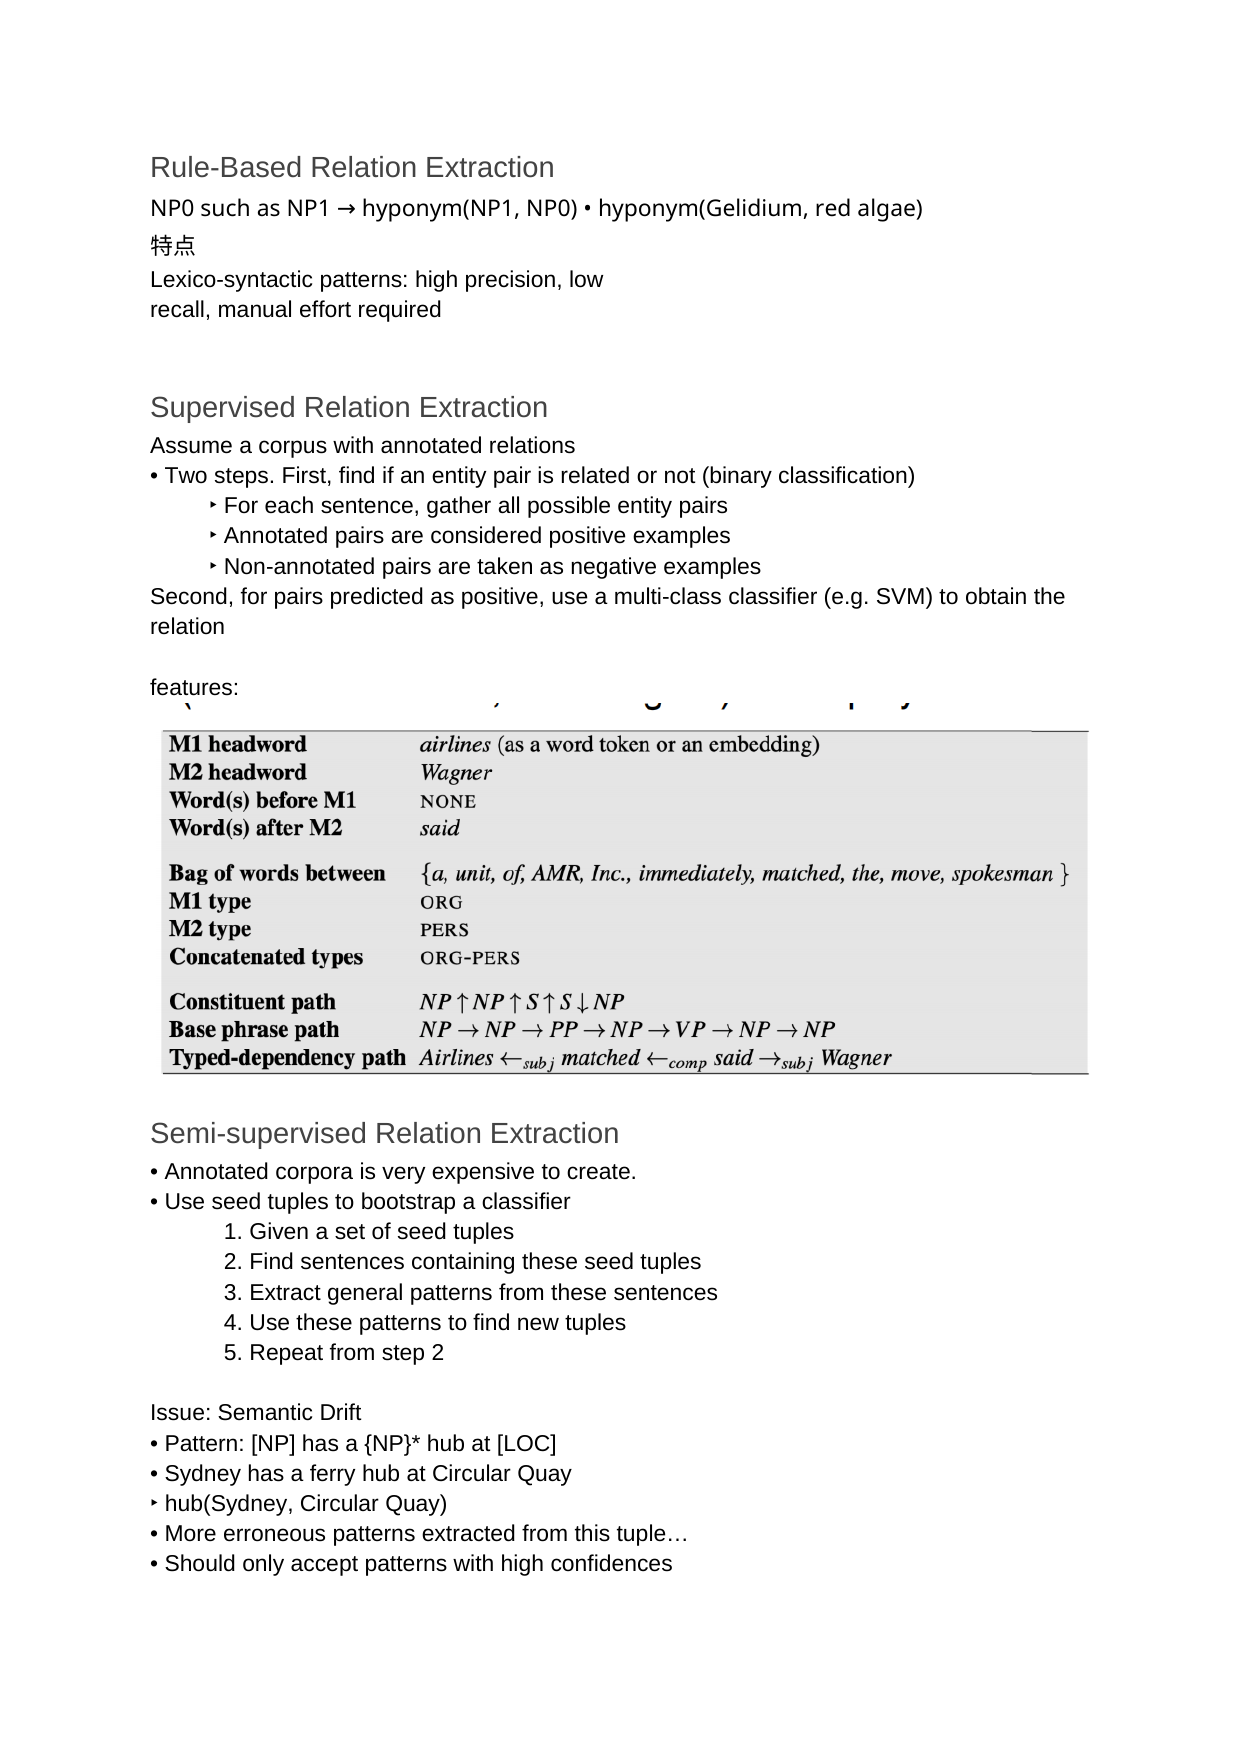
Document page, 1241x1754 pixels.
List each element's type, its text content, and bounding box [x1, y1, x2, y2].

text 2. Find sentences containing these seed tuples [150, 1248, 1090, 1275]
text recall, manual effort required [150, 296, 1090, 322]
text 1. Given a set of seed tuples [150, 1218, 1090, 1244]
text Issue: Semantic Drift [150, 1399, 1090, 1426]
text NP0 such as NP1 → hyponym(NP1, NP0) • hyponym(Gelidium, red algae) [150, 192, 1090, 223]
text ‣ Annotated pairs are considered positive examples [150, 522, 1090, 549]
text 5. Repeat from step 2 [150, 1339, 1090, 1365]
text • Should only accept patterns with high confidences [150, 1550, 1090, 1577]
text • Two steps. First, find if an entity pair is related or not (binary classification) [150, 462, 1090, 488]
text • More erroneous patterns extracted from this tuple… [150, 1520, 1090, 1547]
text • Use seed tuples to bootstrap a classifier [150, 1188, 1090, 1214]
text 4. Use these patterns to find new tuples [150, 1309, 1090, 1335]
text Assume a corpus with annotated relations [150, 432, 1090, 458]
text features: [150, 673, 1090, 700]
text • Annotated corpora is very expensive to create. [150, 1158, 1090, 1184]
subtitle Rule-Based Relation Extraction [150, 150, 1090, 183]
text ‣ hub(Sydney, Circular Quay) [150, 1490, 1090, 1516]
text • Sydney has a ferry hub at Circular Quay [150, 1460, 1090, 1486]
picture [150, 703, 1091, 1079]
text ‣ For each sentence, gather all possible entity pairs [150, 492, 1090, 518]
text 3. Extract general patterns from these sentences [150, 1278, 1090, 1305]
text ‣ Non-annotated pairs are taken as negative examples [150, 553, 1090, 579]
text Lexico-syntactic patterns: high precision, low [150, 266, 1090, 292]
text 特点 [150, 228, 1090, 261]
text Second, for pairs predicted as positive, use a multi-class classifier (e.g. SVM) to obtain the relation [150, 583, 1090, 639]
subtitle Semi-supervised Relation Extraction [150, 1116, 1090, 1149]
text • Pattern: [NP] has a {NP}* hub at [LOC] [150, 1429, 1090, 1456]
subtitle Supervised Relation Extraction [150, 390, 1090, 423]
